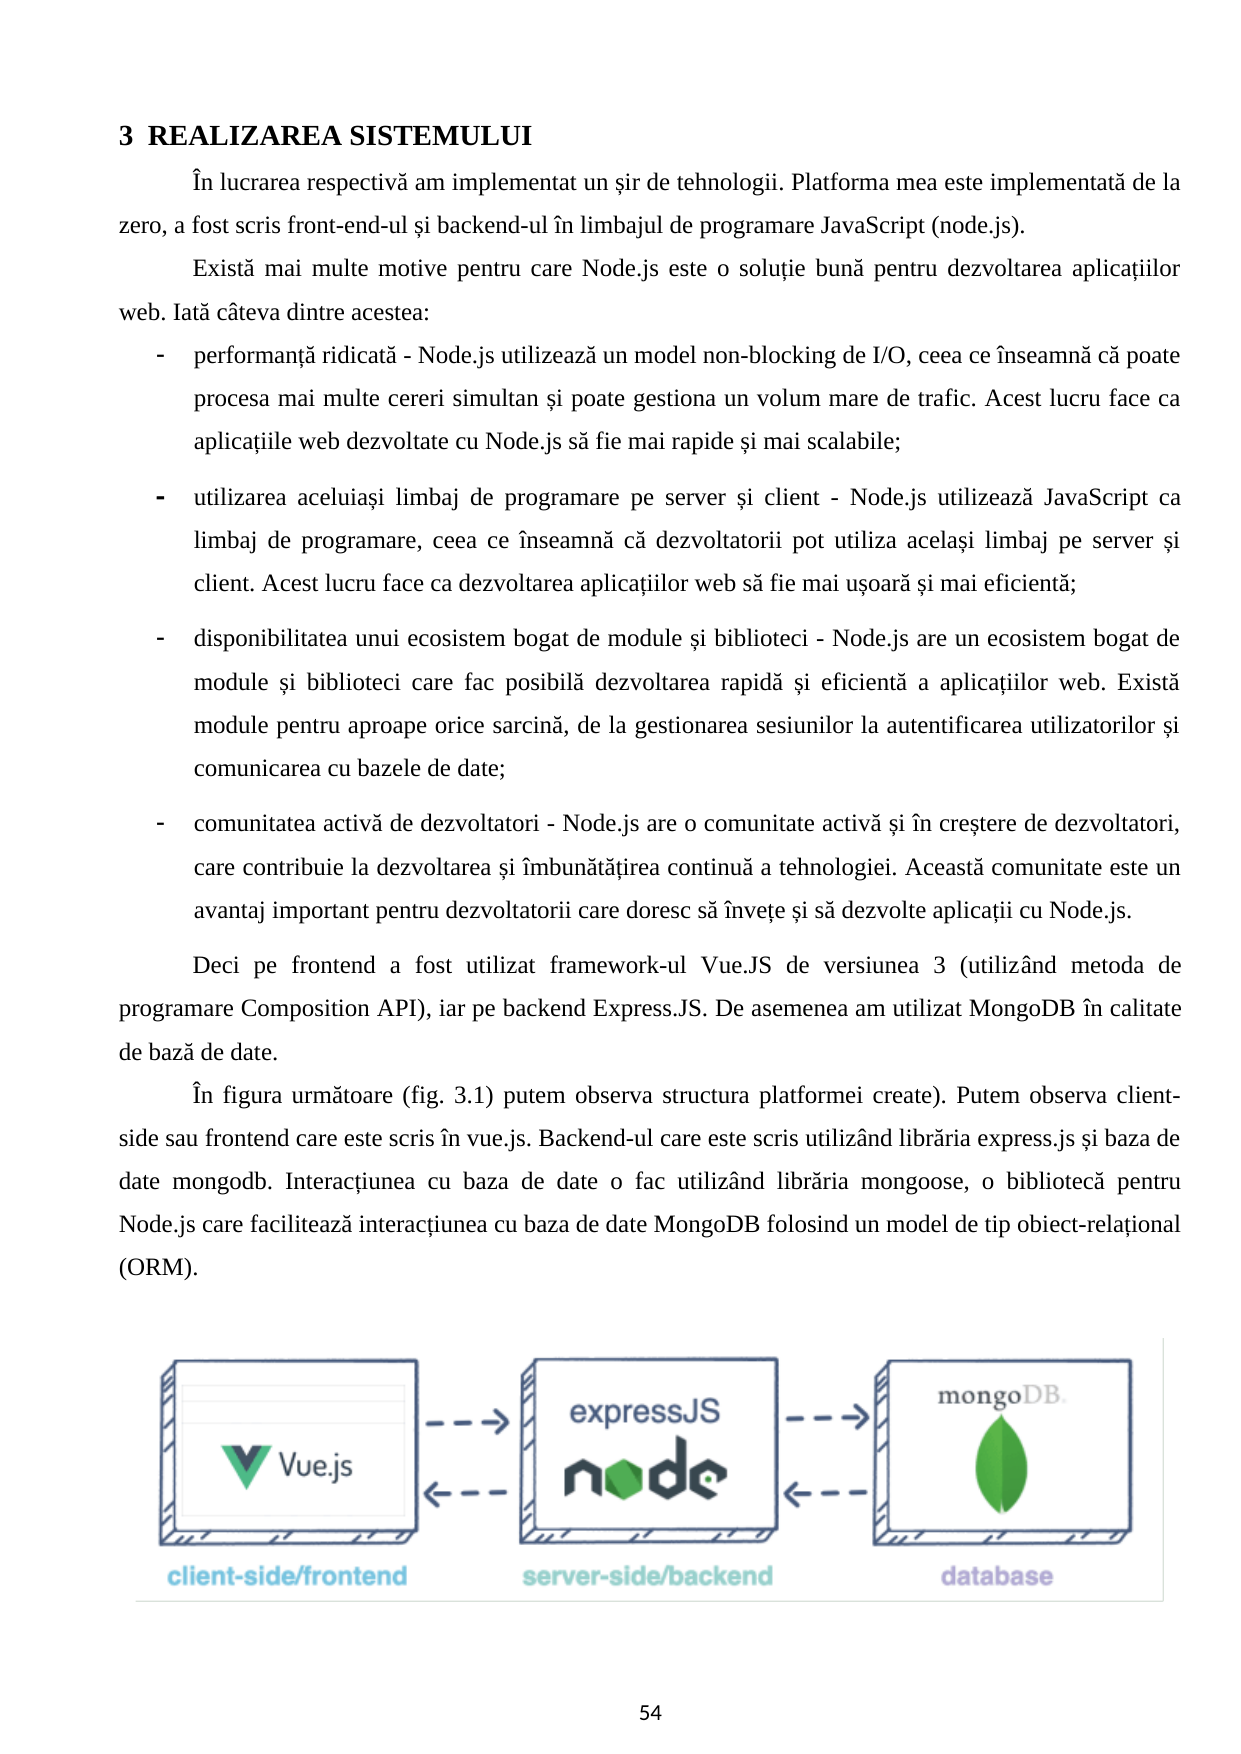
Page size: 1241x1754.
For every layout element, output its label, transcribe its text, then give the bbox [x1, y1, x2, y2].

list comunitatea activă de dezvoltatori - Node.js are o comunitate activă și în creștere de dezvoltatori, care contribuie la dezvoltarea și îmbunătățirea continuă a tehnologiei. Această comunitate este un avantaj important pentru dezvoltatorii care doresc să învețe și să dezvolte aplicații cu Node.js. [156, 808, 1182, 923]
text Există mai multe motive pentru care Node.js este o soluție bună pentru dezvoltarea aplicațiilor web. Iată câteva dintre acestea: [118, 253, 1182, 325]
subtitle 3 REALIZAREA SISTEMULUI [118, 118, 1182, 152]
list disponibilitatea unui ecosistem bogat de module și biblioteci - Node.js are un ecosistem bogat de module și biblioteci care fac posibilă dezvoltarea rapidă și eficientă a aplicațiilor web. Există module pentru aproape orice sarcină, de la gestionarea sesiunilor la autentificarea utilizatorilor și comunicarea cu bazele de date; [156, 623, 1182, 782]
list utilizarea aceluiași limbaj de programare pe server și client - Node.js utilizează JavaScript ca limbaj de programare, ceea ce înseamnă că dezvoltatorii pot utiliza același limbaj pe server și client. Acest lucru face ca dezvoltarea aplicațiilor web să fie mai ușoară și mai eficientă; [156, 482, 1182, 597]
list performanță ridicată - Node.js utilizează un model non-blocking de I/O, ceea ce înseamnă că poate procesa mai multe cereri simultan și poate gestiona un volum mare de trafic. Acest lucru face ca aplicațiile web dezvoltate cu Node.js să fie mai rapide și mai scalabile; [156, 340, 1182, 455]
text Deci pe frontend a fost utilizat framework-ul Vue.JS de versiunea 3 (utilizând metoda de programare Composition API), iar pe backend Express.JS. De asemenea am utilizat MongoDB în calitate de bază de date. [118, 950, 1182, 1065]
picture [135, 1338, 1165, 1603]
text În figura următoare (fig. 3.1) putem observa structura platformei create). Putem observa client-side sau frontend care este scris în vue.js. Backend-ul care este scris utilizând librăria express.js și baza de date mongodb. Interacțiunea cu baza de date o fac utilizând librăria mongoose, o bibliotecă pentru Node.js care facilitează interacțiunea cu baza de date MongoDB folosind un model de tip obiect-relațional (ORM). [118, 1080, 1182, 1281]
text În lucrarea respectivă am implementat un șir de tehnologii. Platforma mea este implementată de la zero, a fost scris front-end-ul și backend-ul în limbajul de programare JavaScript (node.js). [118, 167, 1182, 239]
